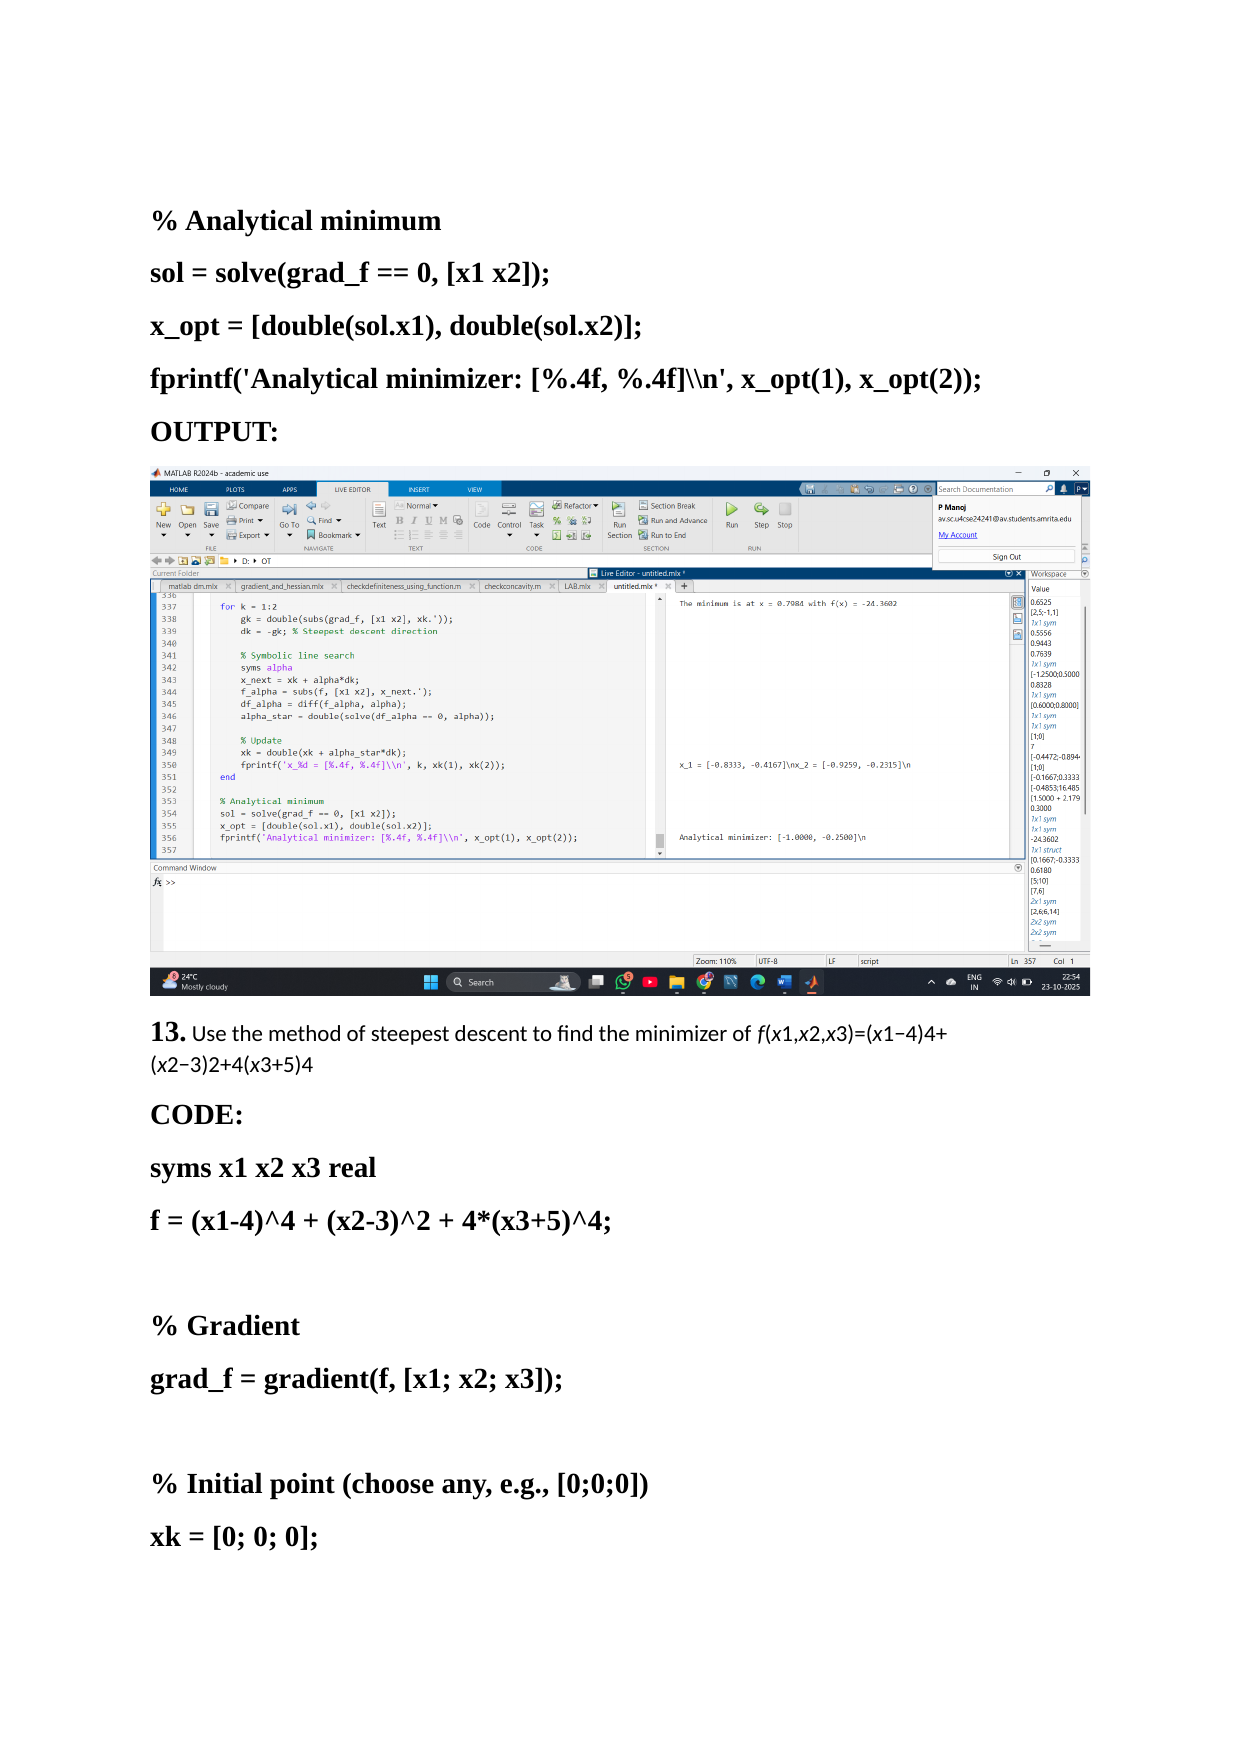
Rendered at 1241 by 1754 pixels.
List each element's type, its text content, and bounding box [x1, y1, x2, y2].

text % Initial point (choose any, e.g., [0;0;0]) [150, 1467, 1090, 1500]
text grad_f = gradient(f, [x1; x2; x3]); [150, 1361, 1090, 1394]
text 13. Use the method of steepest descent to find the minimizer of f(x1,x2,x3)=(x1−4)4+(x2−3)2+4(x3+5)4 [150, 1014, 1090, 1078]
text % Analytical minimum [150, 203, 1090, 236]
text x_opt = [double(sol.x1), double(sol.x2)]; [150, 308, 1090, 342]
text xk = [0; 0; 0]; [150, 1519, 1090, 1553]
text OUTPUT: [150, 414, 1090, 448]
text syms x1 x2 x3 real [150, 1150, 1090, 1183]
text CODE: [150, 1097, 1090, 1131]
text sol = solve(grad_f == 0, [x1 x2]); [150, 256, 1090, 289]
text f = (x1-4)^4 + (x2-3)^2 + 4*(x3+5)^4; [150, 1203, 1090, 1236]
picture [150, 466, 1091, 996]
text % Gradient [150, 1308, 1090, 1342]
text fprintf('Analytical minimizer: [%.4f, %.4f]\\n', x_opt(1), x_opt(2)); [150, 361, 1090, 395]
